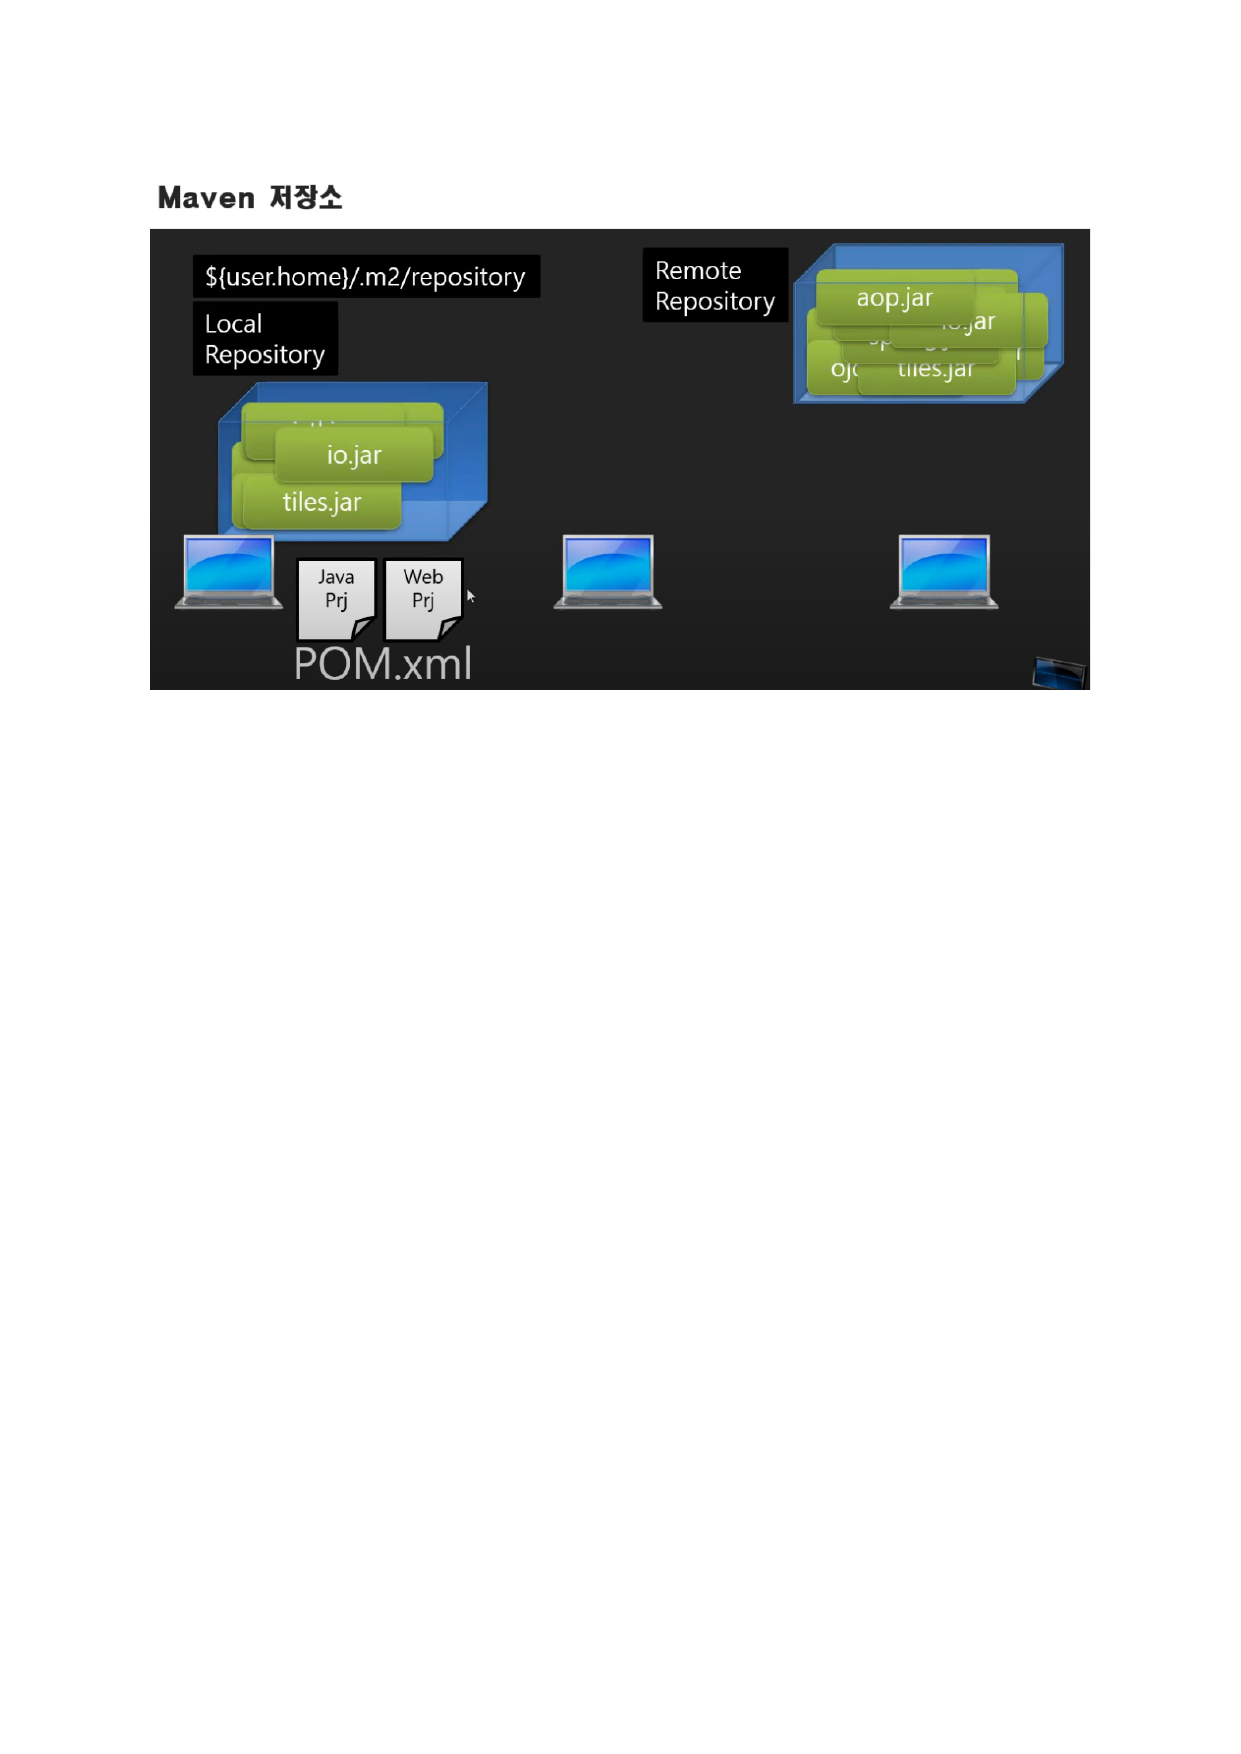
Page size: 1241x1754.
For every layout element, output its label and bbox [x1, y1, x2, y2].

picture [150, 177, 1091, 690]
